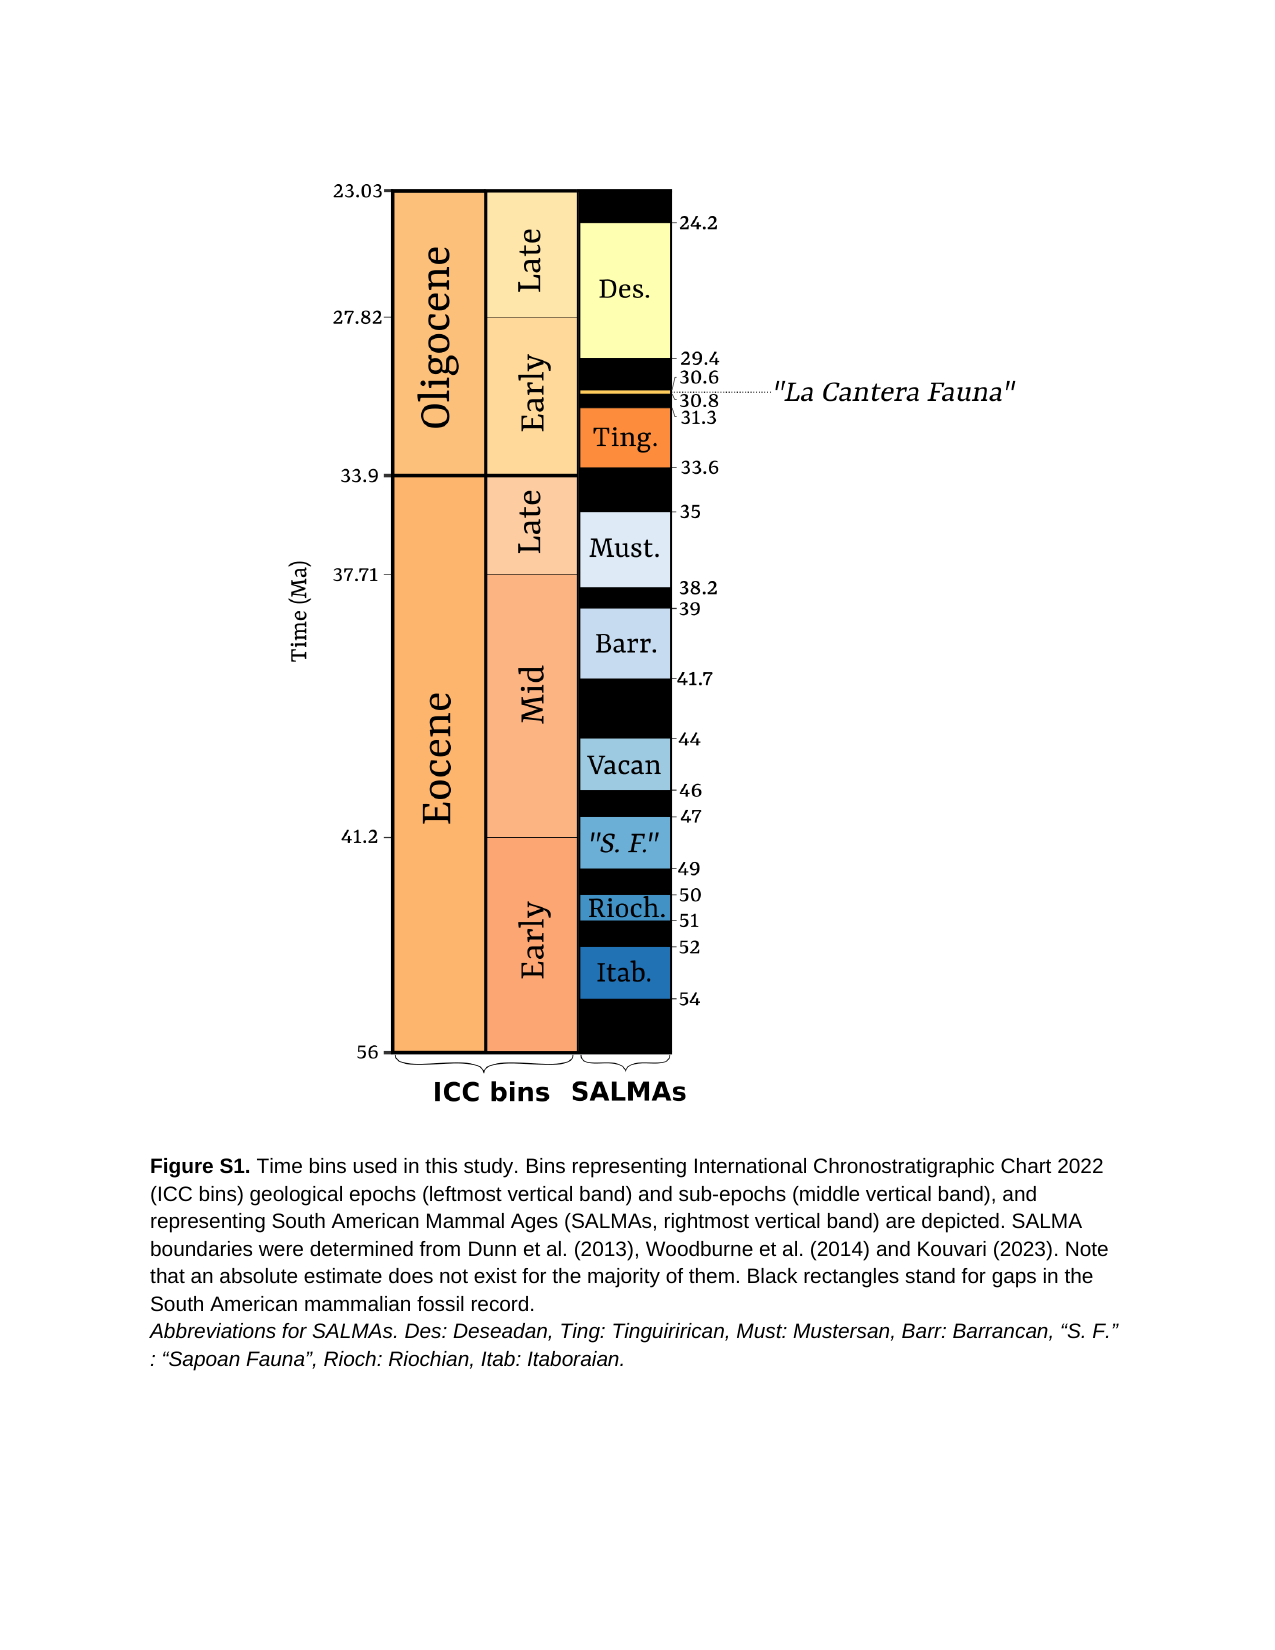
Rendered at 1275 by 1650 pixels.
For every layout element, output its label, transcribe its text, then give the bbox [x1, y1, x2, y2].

picture [248, 175, 1027, 1126]
text Figure S1. Time bins used in this study. Bins representing International Chronostratigraphic Chart 2022 (ICC bins) geological epochs (leftmost vertical band) and sub-epochs (middle vertical band), and representing South American Mammal Ages (SALMAs, rightmost vertical band) are depicted. SALMA boundaries were determined from Dunn et al. (2013), Woodburne et al. (2014) and Kouvari (2023). Note that an absolute estimate does not exist for the majority of them. Black rectangles stand for gaps in the South American mammalian fossil record. Abbreviations for SALMAs. Des: Deseadan, Ting: Tinguirirican, Must: Mustersan, Barr: Barrancan, “S. F.” : “Sapoan Fauna”, Rioch: Riochian, Itab: Itaboraian. [150, 1154, 1125, 1371]
